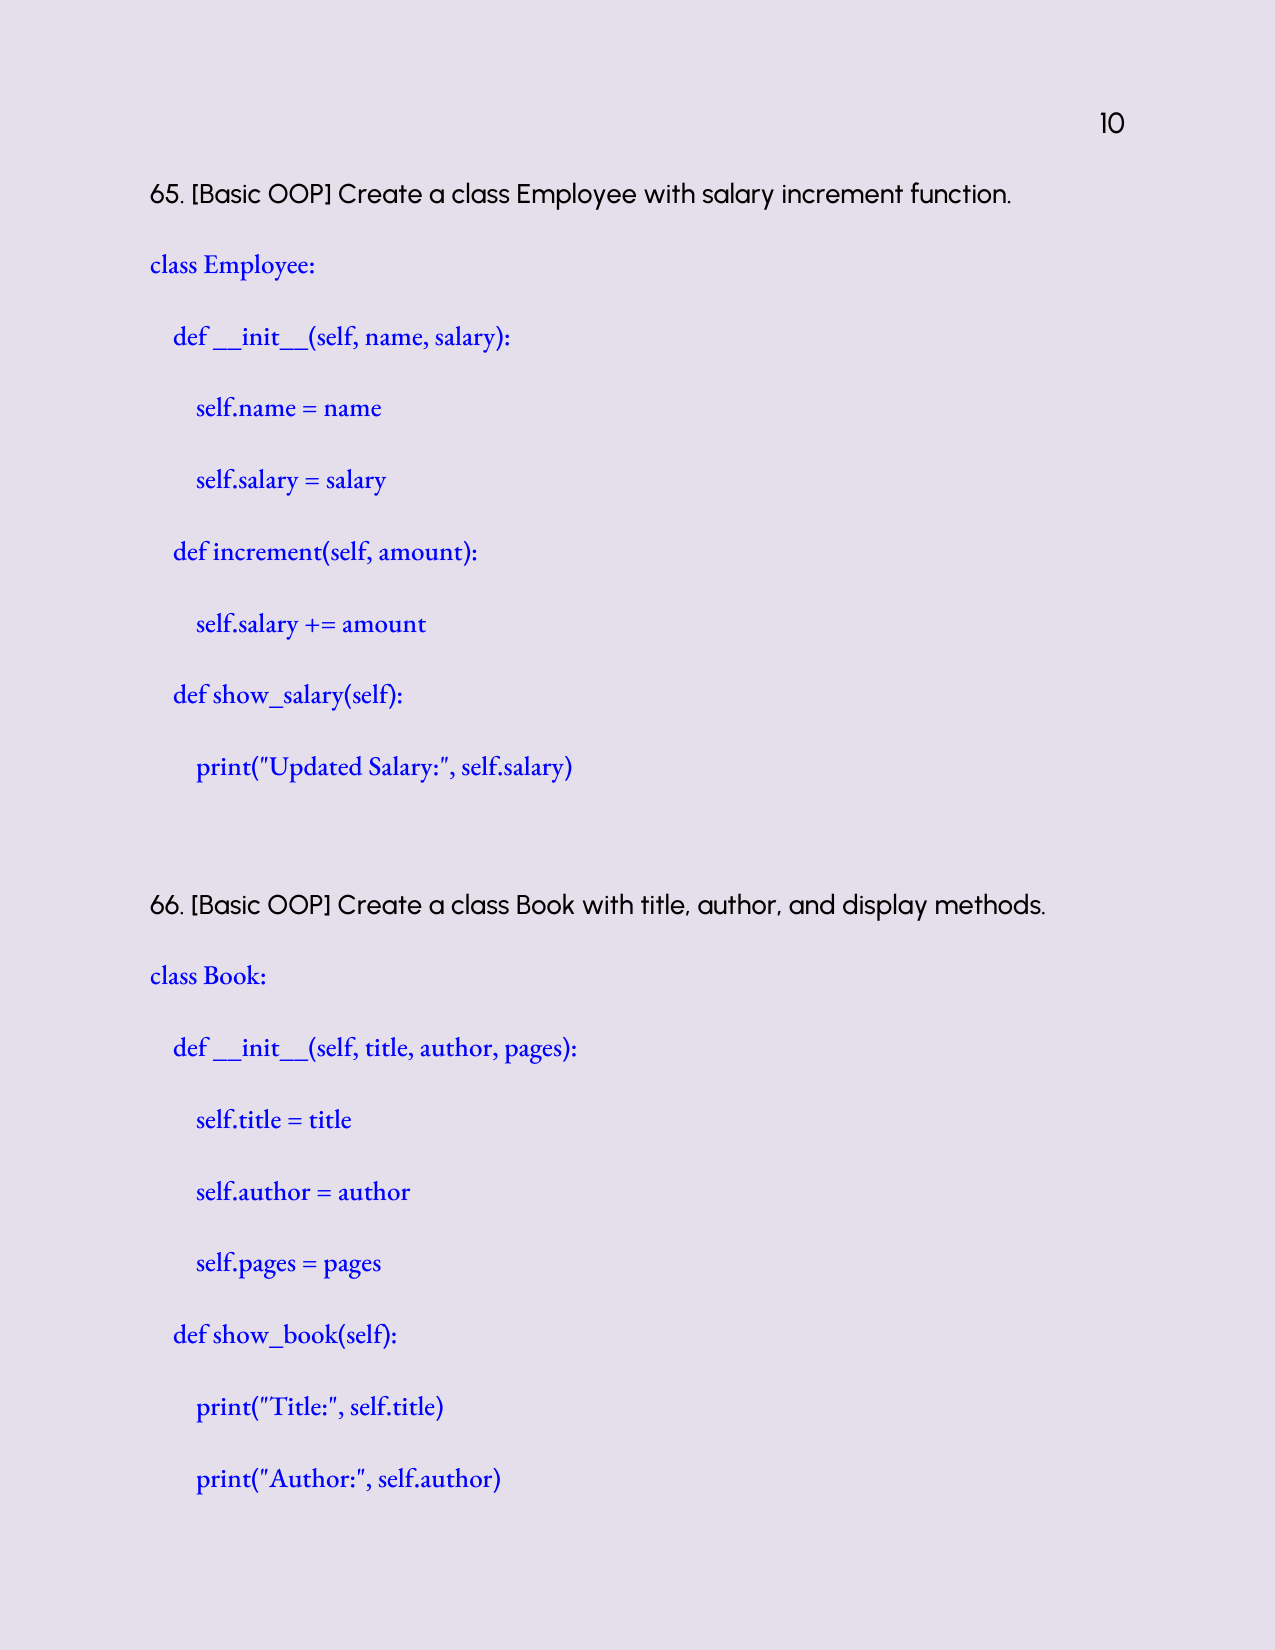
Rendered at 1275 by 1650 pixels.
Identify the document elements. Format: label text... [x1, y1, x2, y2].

text self.name = name [150, 389, 1125, 425]
text 66. [Basic OOP] Create a class Book with title, author, and display methods. [150, 889, 1125, 921]
text print("Title:", self.title) [150, 1388, 1125, 1423]
text class Employee: [150, 246, 1125, 281]
text self.author = author [150, 1173, 1125, 1208]
text def show_book(self): [150, 1316, 1125, 1351]
text 65. [Basic OOP] Create a class Employee with salary increment function. [150, 177, 1125, 210]
text self.salary = salary [150, 461, 1125, 497]
text print("Updated Salary:", self.salary) [150, 748, 1125, 784]
text self.title = title [150, 1101, 1125, 1136]
text def __init__(self, title, author, pages): [150, 1029, 1125, 1064]
text def show_salary(self): [150, 677, 1125, 712]
text self.salary += amount [150, 605, 1125, 640]
text def __init__(self, name, salary): [150, 318, 1125, 353]
text print("Author:", self.author) [150, 1460, 1125, 1495]
text self.pages = pages [150, 1244, 1125, 1280]
text def increment(self, amount): [150, 533, 1125, 568]
text class Book: [150, 957, 1125, 993]
